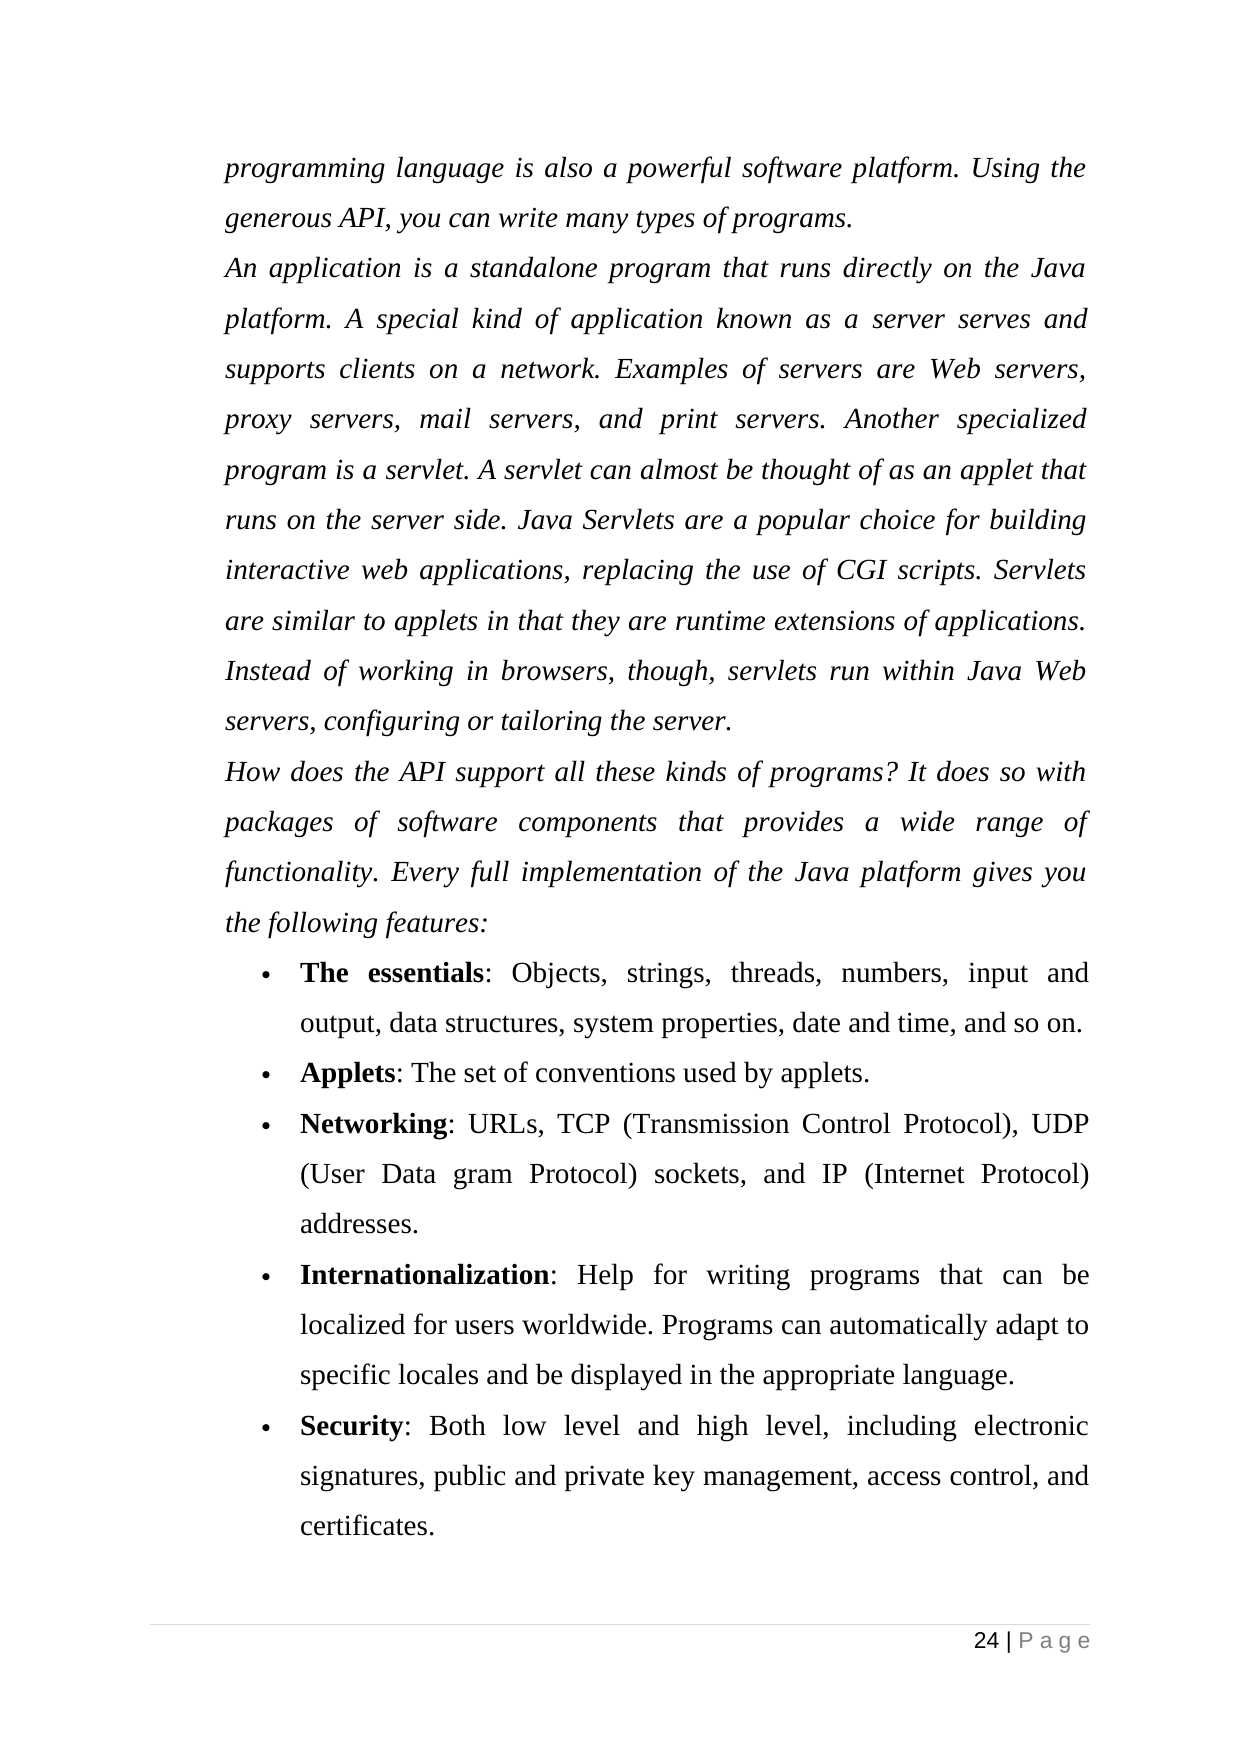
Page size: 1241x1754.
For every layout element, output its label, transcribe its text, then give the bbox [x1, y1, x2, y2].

list Internationalization: Help for writing programs that can be localized for users worldwide. Programs can automatically adapt to specific locales and be displayed in the appropriate language. [262, 1257, 1090, 1391]
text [225, 150, 1090, 234]
text An application is a standalone program that runs directly on the Java platform. A special kind of application known as a server serves and supports clients on a network. Examples of servers are Web servers, proxy servers, mail servers, and print servers. Another specialized program is a servlet. A servlet can almost be thought of as an applet that runs on the server side. Java Servlets are a popular choice for building interactive web applications, replacing the use of CGI scripts. Servlets are similar to applets in that they are runtime extensions of applications. Instead of working in browsers, though, servlets run within Java Web servers, configuring or tailoring the server. [225, 251, 1090, 737]
list Networking: URLs, TCP (Transmission Control Protocol), UDP (User Data gram Protocol) sockets, and IP (Internet Protocol) addresses. [262, 1106, 1090, 1240]
list Applets: The set of conventions used by applets. [262, 1056, 1090, 1089]
list The essentials: Objects, strings, threads, numbers, input and output, data structures, system properties, date and time, and so on. [262, 955, 1090, 1039]
text How does the API support all these kinds of programs? It does so with packages of software components that provides a wide range of functionality. Every full implementation of the Java platform gives you the following features: [225, 754, 1090, 938]
list Security: Both low level and high level, including electronic signatures, public and private key management, access control, and certificates. [262, 1408, 1090, 1542]
